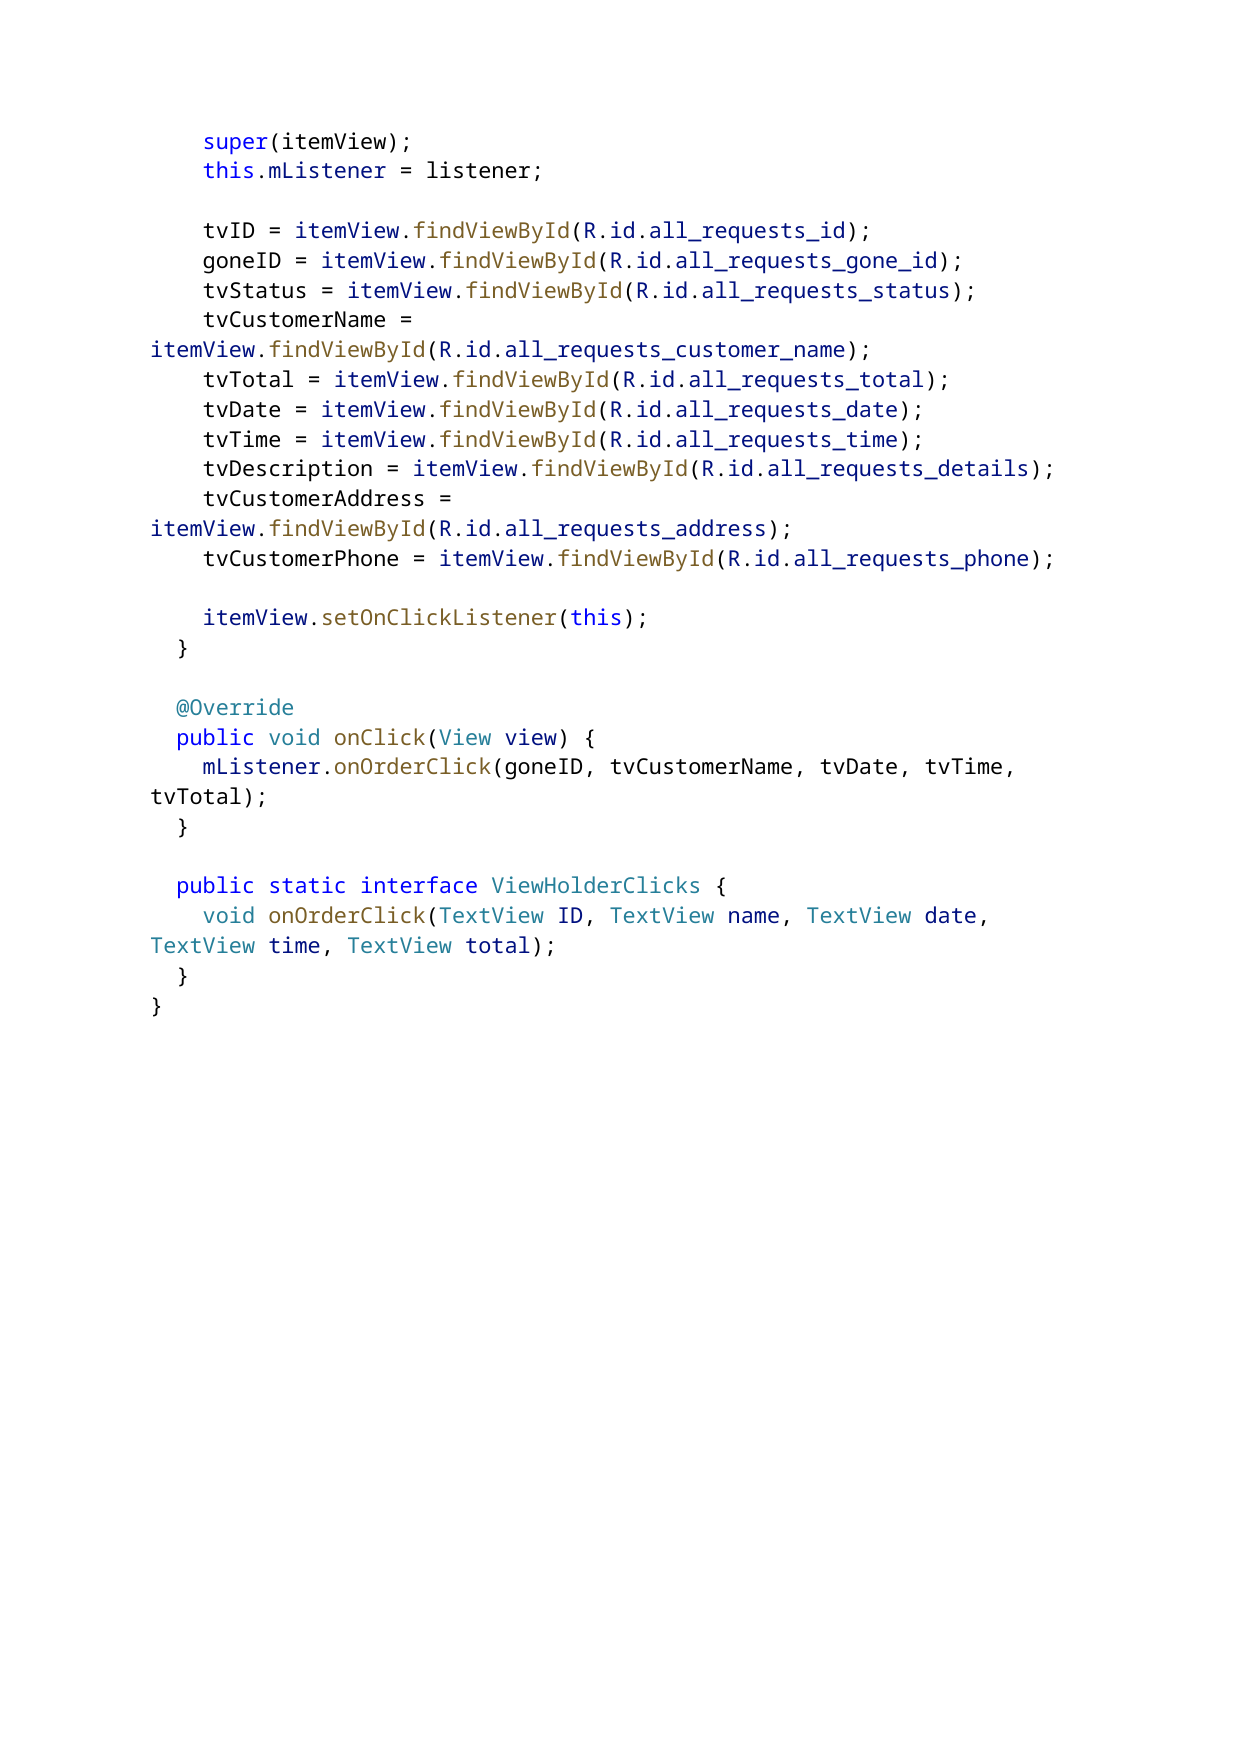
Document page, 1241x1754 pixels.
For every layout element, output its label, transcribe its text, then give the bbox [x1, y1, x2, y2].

text } [150, 811, 1090, 841]
text tvDescription = itemView.findViewById(R.id.all_requests_details); [150, 453, 1090, 483]
text itemView.setOnClickListener(this); [150, 602, 1090, 632]
text } [150, 960, 1090, 990]
text tvCustomerAddress = itemView.findViewById(R.id.all_requests_address); [150, 483, 1090, 543]
text this.mListener = listener; [150, 156, 1090, 185]
text tvTotal = itemView.findViewById(R.id.all_requests_total); [150, 364, 1090, 394]
text tvStatus = itemView.findViewById(R.id.all_requests_status); [150, 275, 1090, 304]
text tvCustomerPhone = itemView.findViewById(R.id.all_requests_phone); [150, 543, 1090, 573]
text goneID = itemView.findViewById(R.id.all_requests_gone_id); [150, 245, 1090, 275]
text public static interface ViewHolderClicks { [150, 871, 1090, 900]
text tvCustomerName = itemView.findViewById(R.id.all_requests_customer_name); [150, 304, 1090, 364]
text tvTime = itemView.findViewById(R.id.all_requests_time); [150, 424, 1090, 453]
text mListener.onOrderClick(goneID, tvCustomerName, tvDate, tvTime, tvTotal); [150, 751, 1090, 811]
text public void onClick(View view) { [150, 722, 1090, 751]
text tvID = itemView.findViewById(R.id.all_requests_id); [150, 215, 1090, 245]
text } [150, 632, 1090, 662]
text tvDate = itemView.findViewById(R.id.all_requests_date); [150, 394, 1090, 424]
text } [150, 990, 1090, 1019]
text super(itemView); [150, 126, 1090, 156]
text void onOrderClick(TextView ID, TextView name, TextView date, TextView time, TextView total); [150, 900, 1090, 960]
text @Override [150, 692, 1090, 722]
